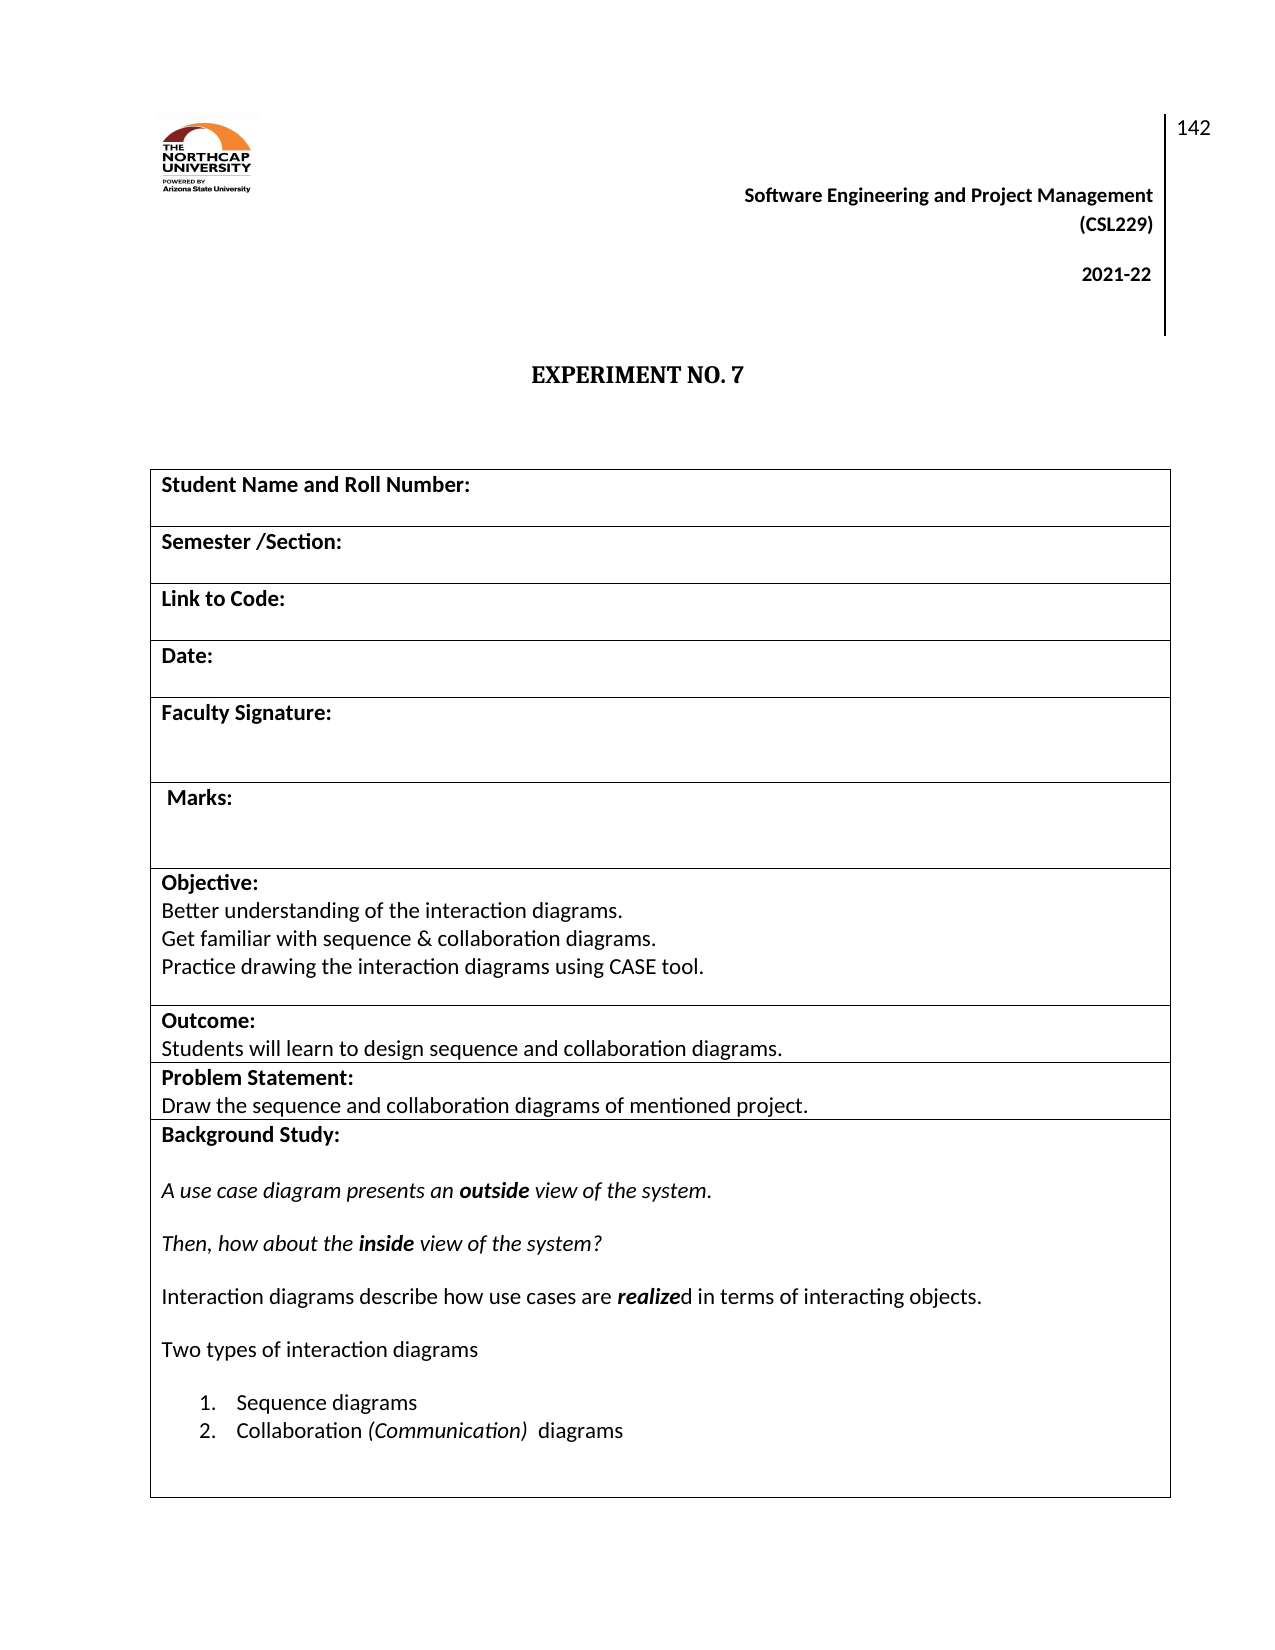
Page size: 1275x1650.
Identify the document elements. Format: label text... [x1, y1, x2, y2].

table_header Student Name and Roll Number: [151, 470, 1170, 526]
table_cell Link to Code: [151, 584, 1170, 640]
text EXPERIMENT NO. 7 [150, 361, 1125, 390]
table_cell Objective: Better understanding of the interaction diagrams. Get familiar with sequence & collaboration diagrams. Practice drawing the interaction diagrams using CASE tool. [151, 869, 1170, 1005]
table_cell Problem Statement: Draw the sequence and collaboration diagrams of mentioned project. [151, 1063, 1170, 1119]
table_cell Marks: [151, 783, 1170, 867]
table_cell Semester /Section: [151, 527, 1170, 583]
table_cell Date: [151, 641, 1170, 697]
table_cell Outcome: Students will learn to design sequence and collaboration diagrams. [151, 1006, 1170, 1062]
picture [155, 113, 260, 202]
table_cell Faculty Signature: [151, 698, 1170, 782]
